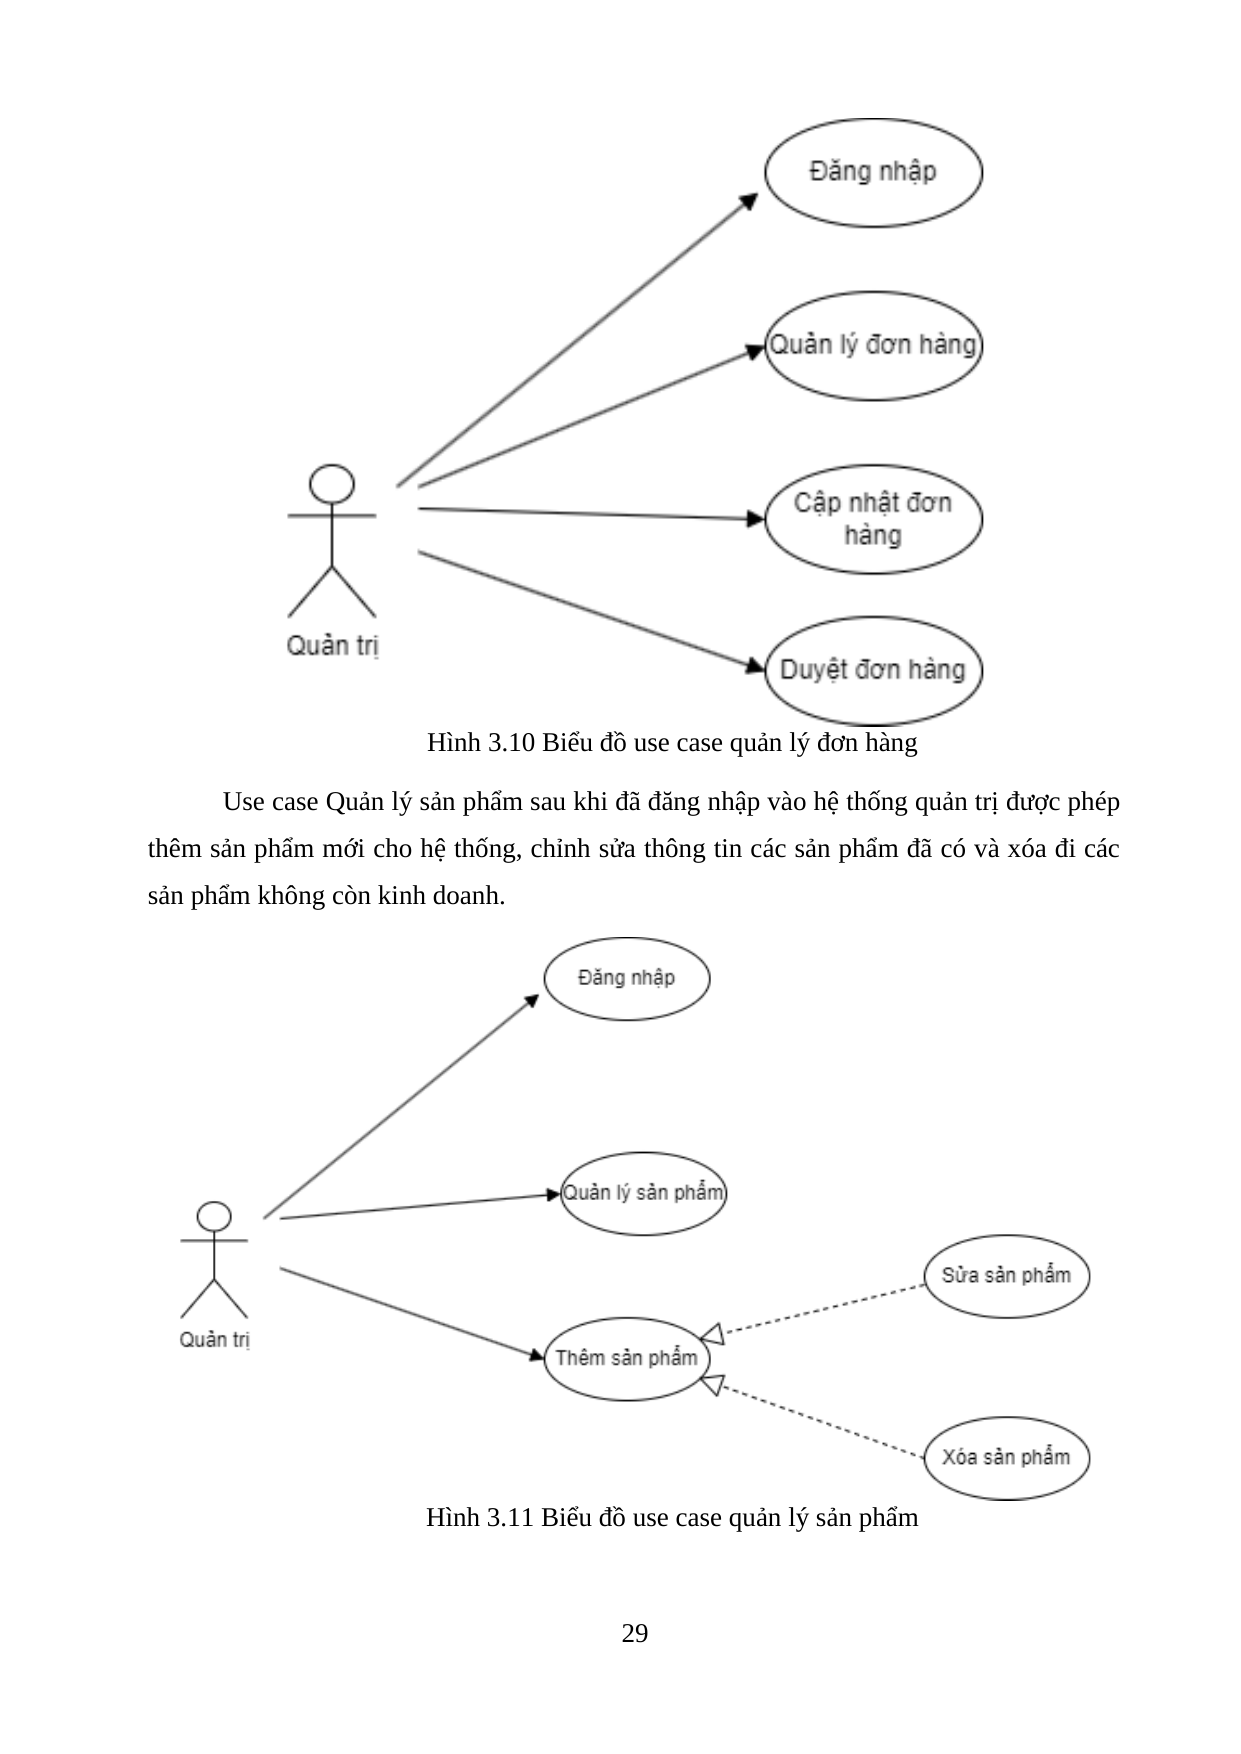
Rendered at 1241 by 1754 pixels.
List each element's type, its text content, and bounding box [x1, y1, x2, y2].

text Use case Quản lý sản phẩm sau khi đã đăng nhập vào hệ thống quản trị được phép thêm sản phẩm mới cho hệ thống, chỉnh sửa thông tin các sản phẩm đã có và xóa đi các sản phẩm không còn kinh doanh. [148, 785, 1122, 910]
picture [179, 937, 1091, 1501]
picture [286, 118, 984, 727]
